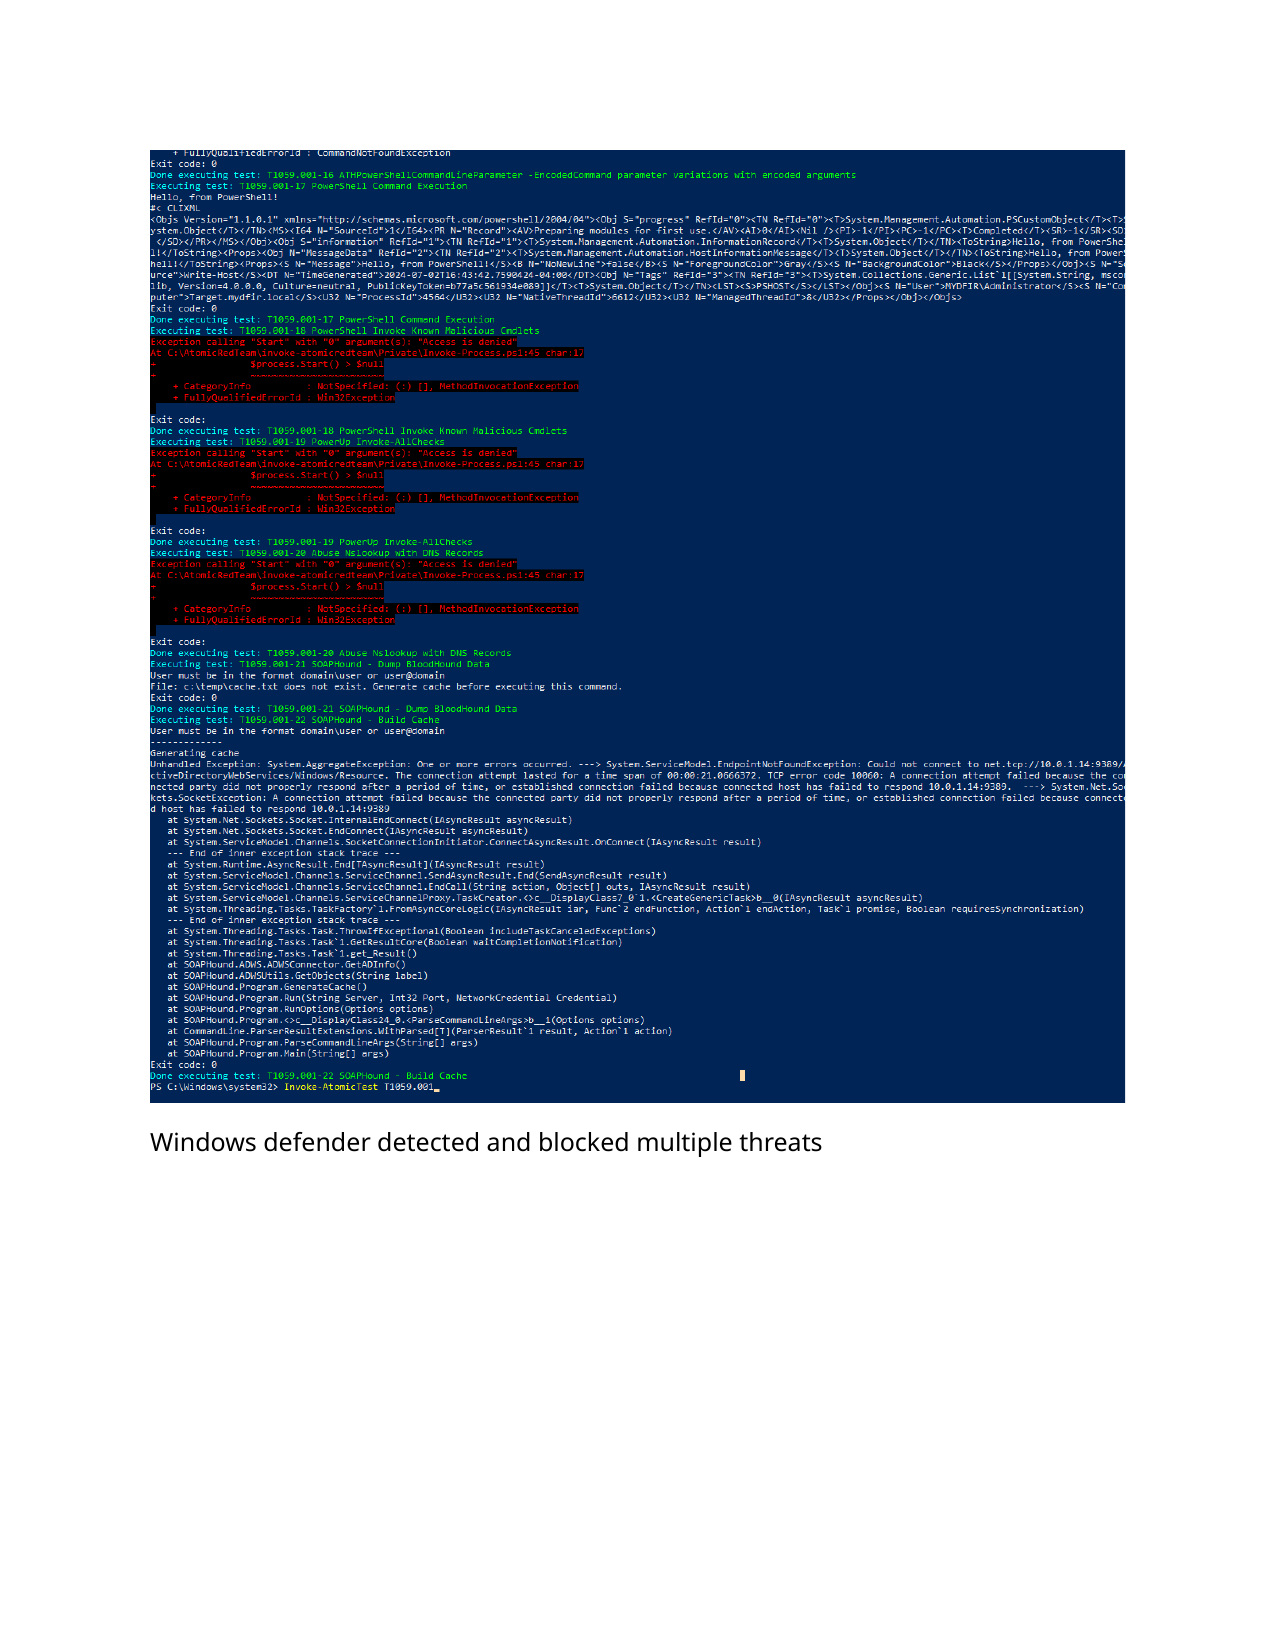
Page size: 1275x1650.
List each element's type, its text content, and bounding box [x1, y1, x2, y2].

picture [150, 150, 1125, 1103]
text Windows defender detected and blocked multiple threats [150, 1124, 1125, 1159]
